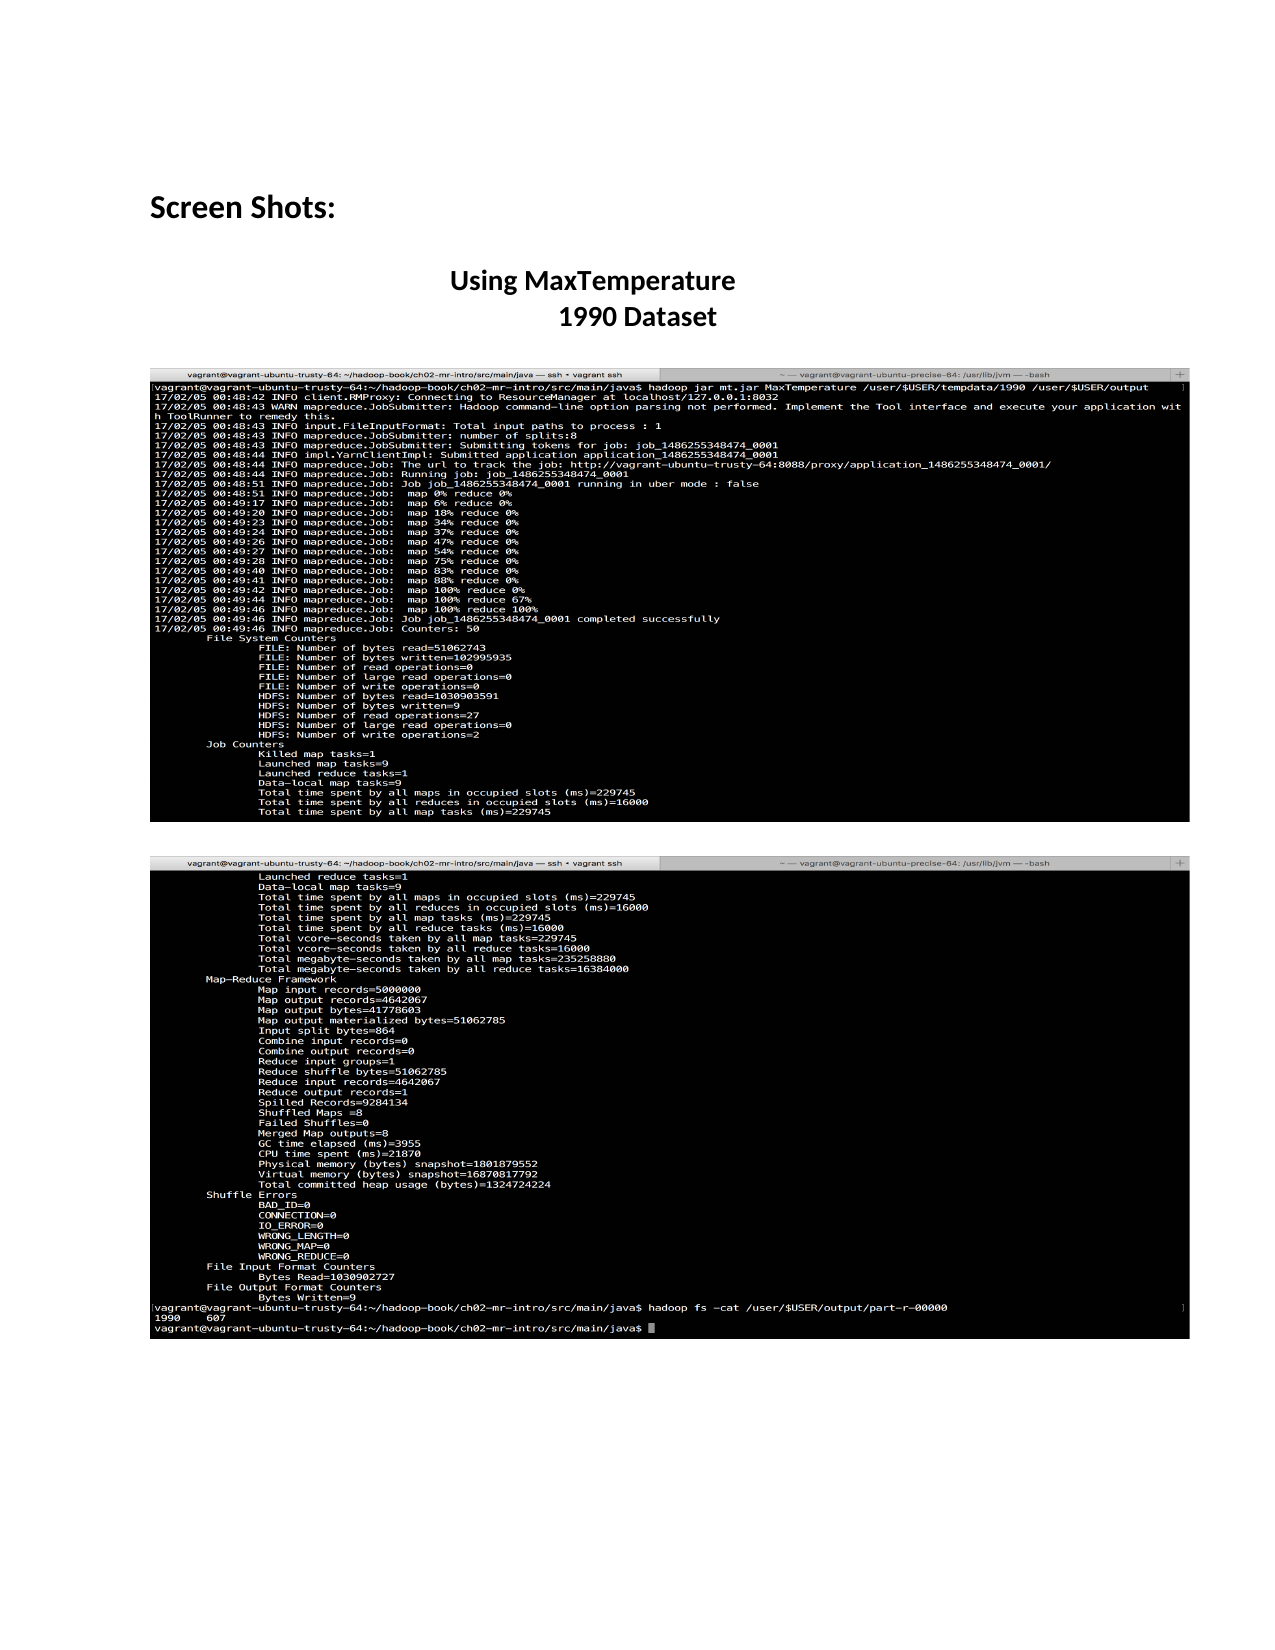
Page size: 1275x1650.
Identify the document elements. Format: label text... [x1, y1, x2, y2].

text Screen Shots: [150, 186, 1125, 226]
text Using MaxTemperature [375, 262, 1125, 298]
picture [150, 856, 1190, 1339]
picture [150, 368, 1190, 822]
text 1990 Dataset [150, 298, 1125, 333]
